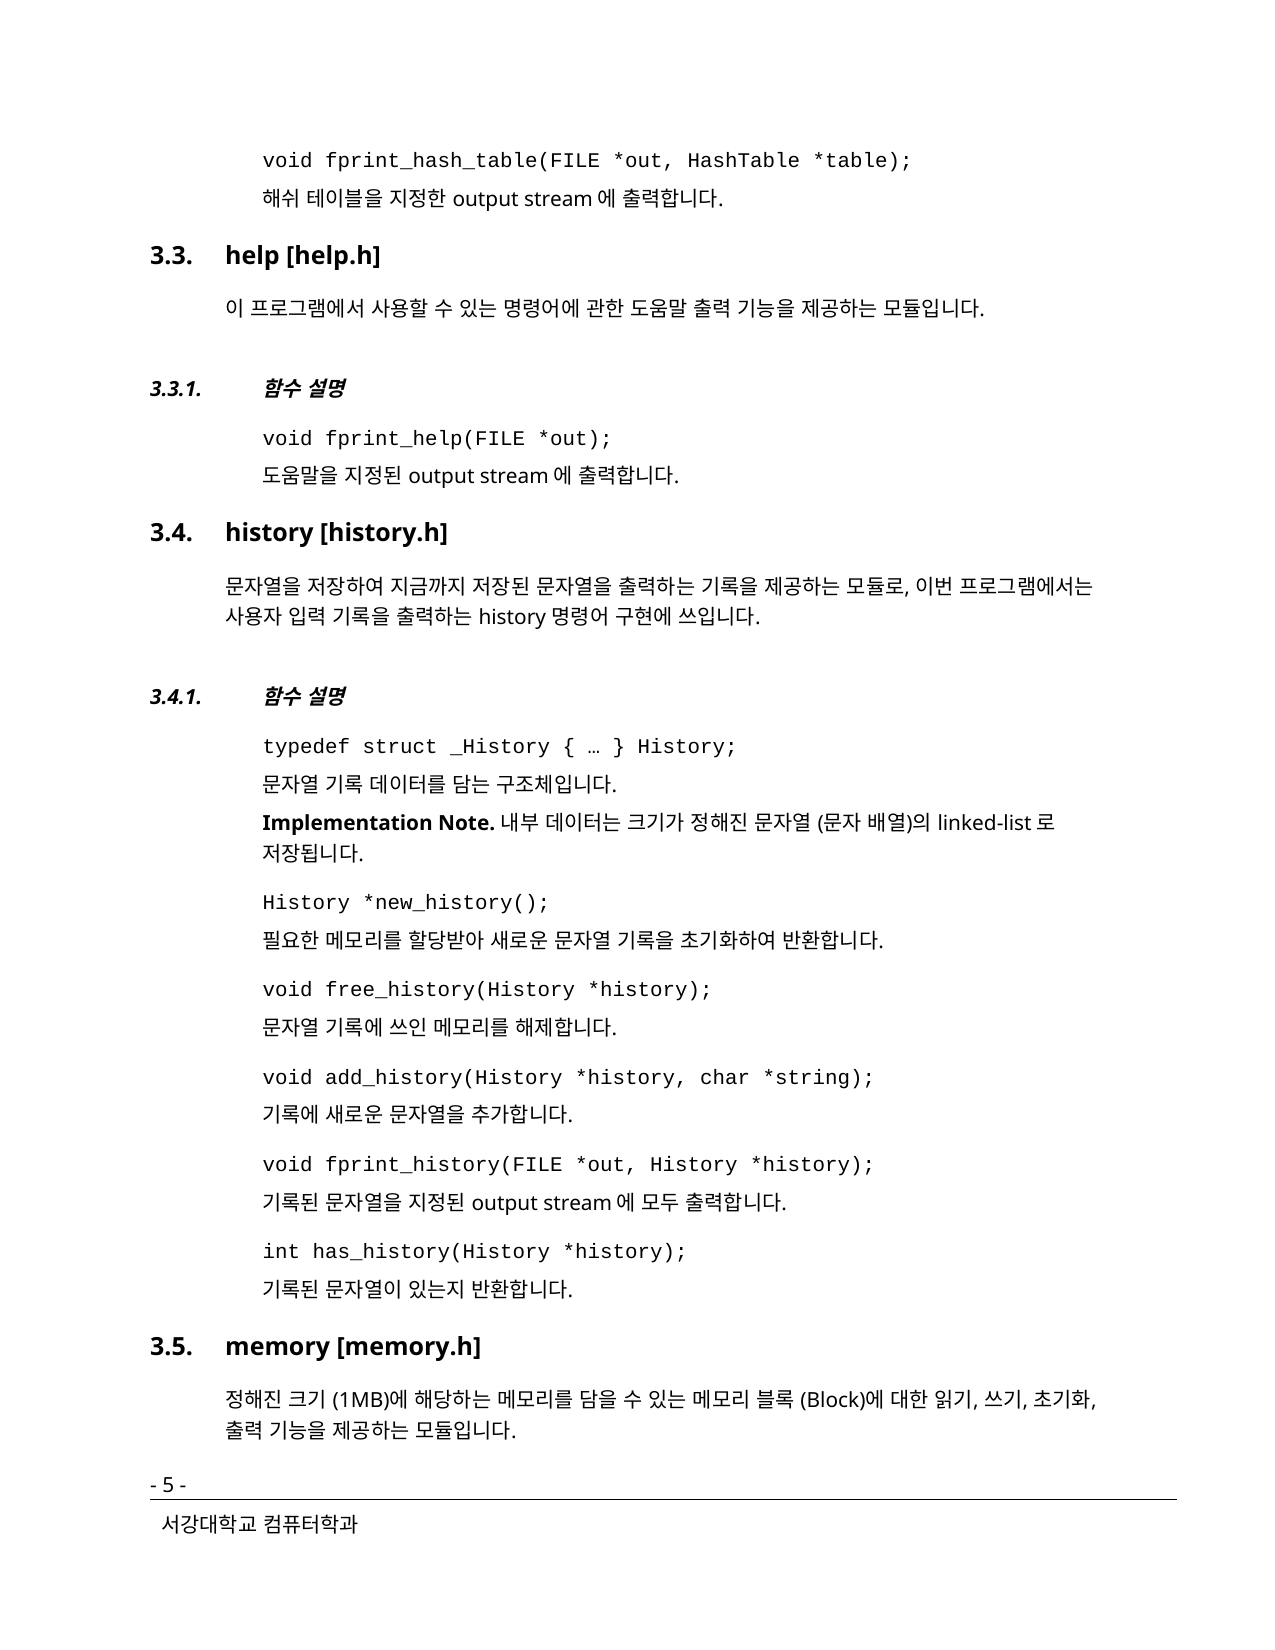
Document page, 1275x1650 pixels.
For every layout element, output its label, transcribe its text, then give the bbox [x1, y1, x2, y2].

text typedef struct _History { … } History; [262, 736, 1125, 759]
subtitle memory [memory.h] [150, 1329, 1125, 1363]
subtitle history [history.h] [150, 515, 1125, 549]
text 정해진 크기 (1MB)에 해당하는 메모리를 담을 수 있는 메모리 블록 (Block)에 대한 읽기, 쓰기, 초기화, 출력 기능을 제공하는 모듈입니다. [225, 1383, 1125, 1444]
text Implementation Note. 내부 데이터는 크기가 정해진 문자열 (문자 배열)의 linked-list로 저장됩니다. [262, 807, 1125, 867]
text 문자열 기록에 쓰인 메모리를 해제합니다. [262, 1011, 1125, 1042]
text 문자열 기록 데이터를 담는 구조체입니다. [262, 768, 1125, 798]
subtitle 함수 설명 [150, 372, 1125, 403]
text 도움말을 지정된 output stream에 출력합니다. [187, 460, 1125, 490]
text 기록에 새로운 문자열을 추가합니다. [262, 1099, 1125, 1129]
subtitle help [help.h] [150, 237, 1125, 271]
text void fprint_help(FILE *out); [262, 428, 1125, 451]
text 기록된 문자열이 있는지 반환합니다. [262, 1273, 1125, 1304]
text 문자열을 저장하여 지금까지 저장된 문자열을 출력하는 기록을 제공하는 모듈로, 이번 프로그램에서는 사용자 입력 기록을 출력하는 history 명령어 구현에 쓰입니다. [225, 570, 1125, 631]
text void free_history(History *history); [262, 979, 1125, 1003]
text 해쉬 테이블을 지정한 output stream에 출력합니다. [262, 182, 1125, 212]
text void fprint_history(FILE *out, History *history); [262, 1154, 1125, 1178]
text 이 프로그램에서 사용할 수 있는 명령어에 관한 도움말 출력 기능을 제공하는 모듈입니다. [225, 292, 1125, 322]
text void add_history(History *history, char *string); [262, 1067, 1125, 1090]
text 필요한 메모리를 할당받아 새로운 문자열 기록을 초기화하여 반환합니다. [262, 924, 1125, 954]
text void fprint_hash_table(FILE *out, HashTable *table); [262, 150, 1125, 174]
subtitle 함수 설명 [150, 681, 1125, 711]
text 기록된 문자열을 지정된 output stream에 모두 출력합니다. [262, 1186, 1125, 1216]
text History *new_history(); [262, 892, 1125, 916]
text int has_history(History *history); [262, 1241, 1125, 1265]
